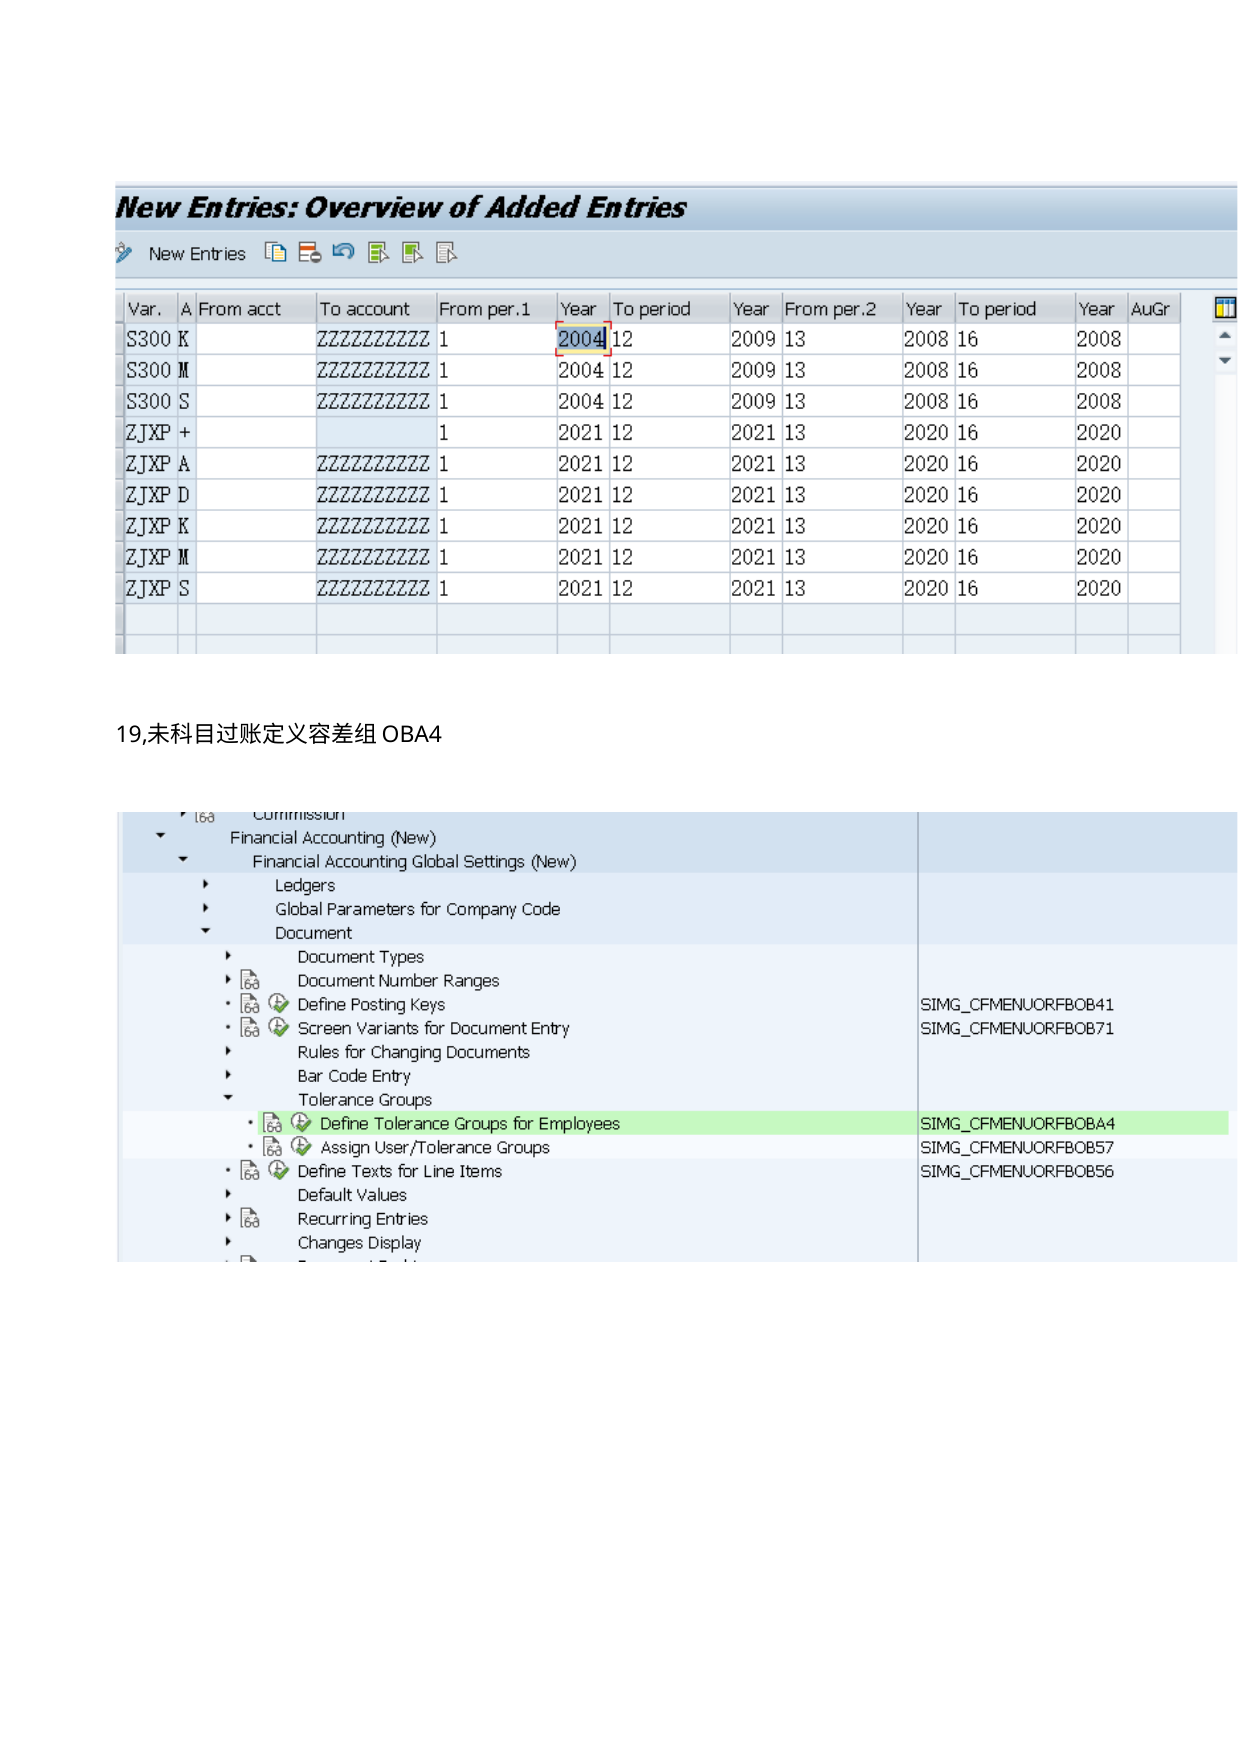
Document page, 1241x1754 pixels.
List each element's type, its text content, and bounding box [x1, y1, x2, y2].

picture [115, 812, 1238, 1262]
text 19,未科目过账定义容差组OBA4 [115, 716, 1181, 750]
picture [115, 181, 1238, 654]
